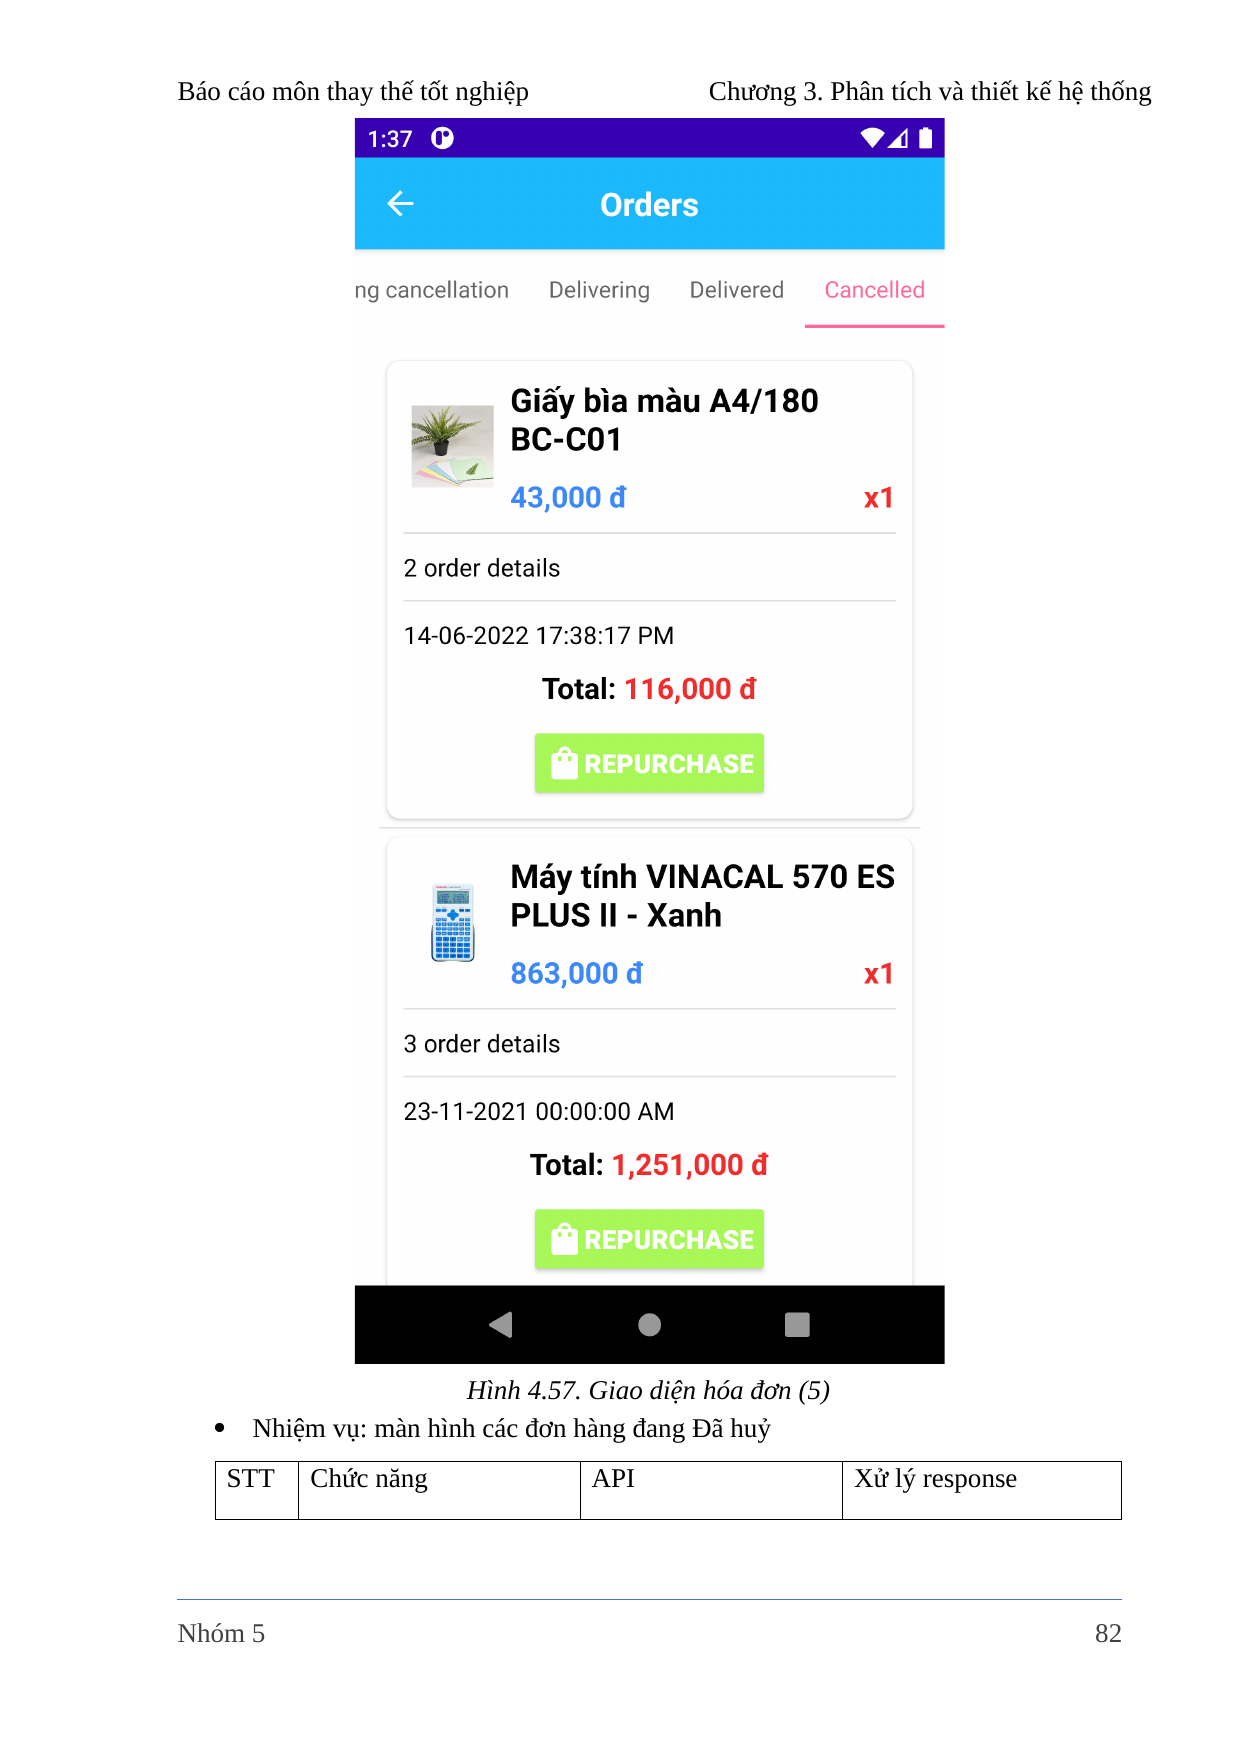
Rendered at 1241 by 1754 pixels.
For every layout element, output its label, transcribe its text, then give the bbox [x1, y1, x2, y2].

table_header Xử lý response [843, 1462, 1121, 1519]
table_header API [581, 1462, 842, 1519]
table_header Chức năng [299, 1462, 580, 1519]
table_header STT [216, 1462, 298, 1519]
list Nhiệm vụ: màn hình các đơn hàng đang Đã huỷ [215, 1412, 1122, 1443]
picture [354, 118, 945, 1364]
